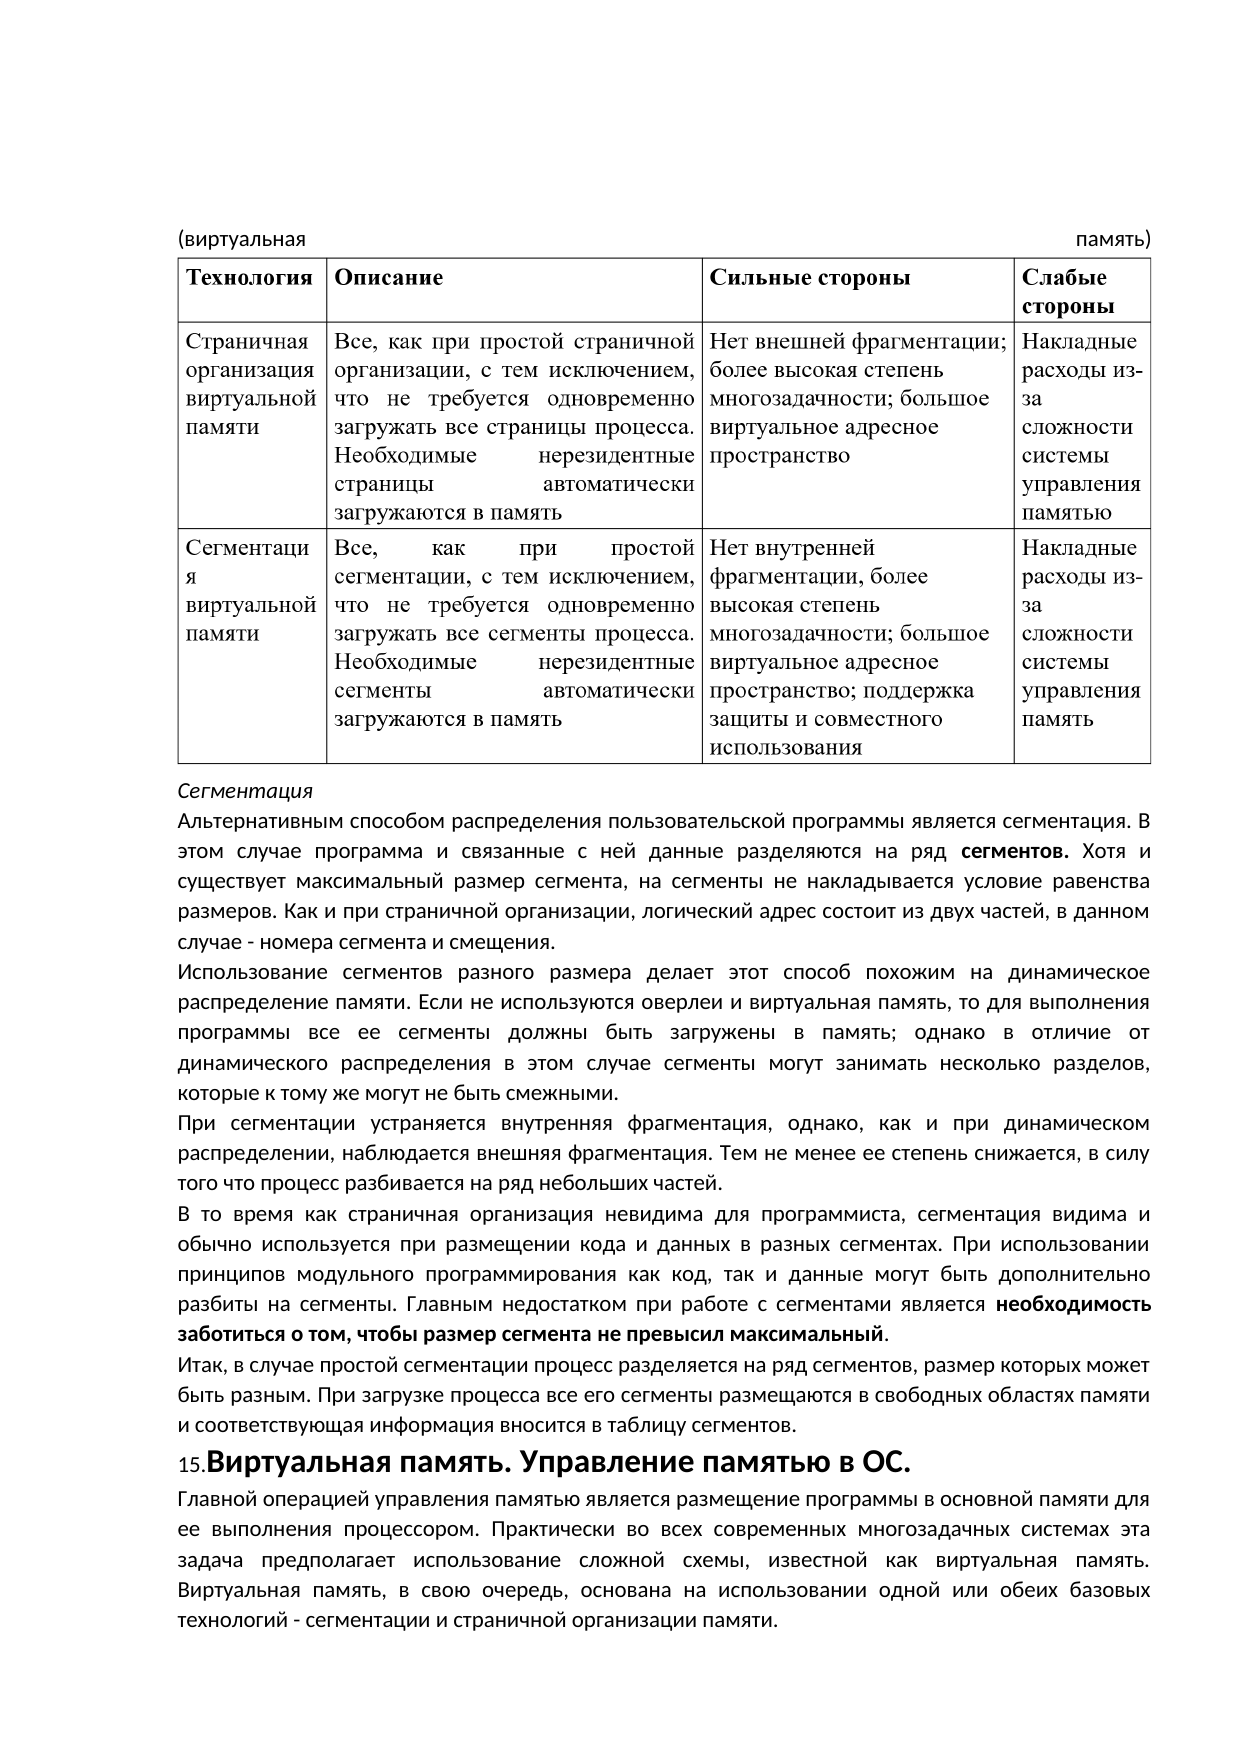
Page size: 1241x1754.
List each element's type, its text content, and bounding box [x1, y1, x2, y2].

text (виртуальная память) [177, 224, 1152, 254]
picture [177, 254, 1152, 774]
text Главной операцией управления памятью является размещение программы в основной памяти для ее выполнения процессором. Практически во всех современных многозадачных системах эта задача предполагает использование сложной схемы, известной как виртуальная память. Виртуальная память, в свою очередь, основана на использовании одной или обеих базовых технологий - сегментации и страничной организации памяти. [177, 1484, 1152, 1633]
text Альтернативным способом распределения пользовательской программы является сегментация. В этом случае программа и связанные с ней данные разделяются на ряд сегментов. Хотя и существует максимальный размер сегмента, на сегменты не накладывается условие равенства размеров. Как и при страничной организации, логический адрес состоит из двух частей, в данном случае - номера сегмента и смещения. [177, 806, 1152, 955]
text При сегментации устраняется внутренняя фрагментация, однако, как и при динамическом распределении, наблюдается внешняя фрагментация. Тем не менее ее степень снижается, в силу того что процесс разбивается на ряд небольших частей. [177, 1108, 1152, 1196]
text Использование сегментов разного размера делает этот способ похожим на динамическое распределение памяти. Если не используются оверлеи и виртуальная память, то для выполнения программы все ее сегменты должны быть загружены в память; однако в отличие от динамического распределения в этом случае сегменты могут занимать несколько разделов, которые к тому же могут не быть смежными. [177, 957, 1152, 1106]
text В то время как страничная организация невидима для программиста, сегментация видима и обычно используется при размещении кода и данных в разных сегментах. При использовании принципов модульного программирования как код, так и данные могут быть дополнительно разбиты на сегменты. Главным недостатком при работе с сегментами является необходимость заботиться о том, чтобы размер сегмента не превысил максимальный. [177, 1199, 1152, 1347]
text Итак, в случае простой сегментации процесс разделяется на ряд сегментов, размер которых может быть разным. При загрузке процесса все его сегменты размещаются в свободных областях памяти и соответствующая информация вносится в таблицу сегментов. [177, 1350, 1152, 1438]
text Сегментация [177, 776, 1152, 804]
text 15.Виртуальная память. Управление памятью в ОС. [177, 1440, 1152, 1481]
